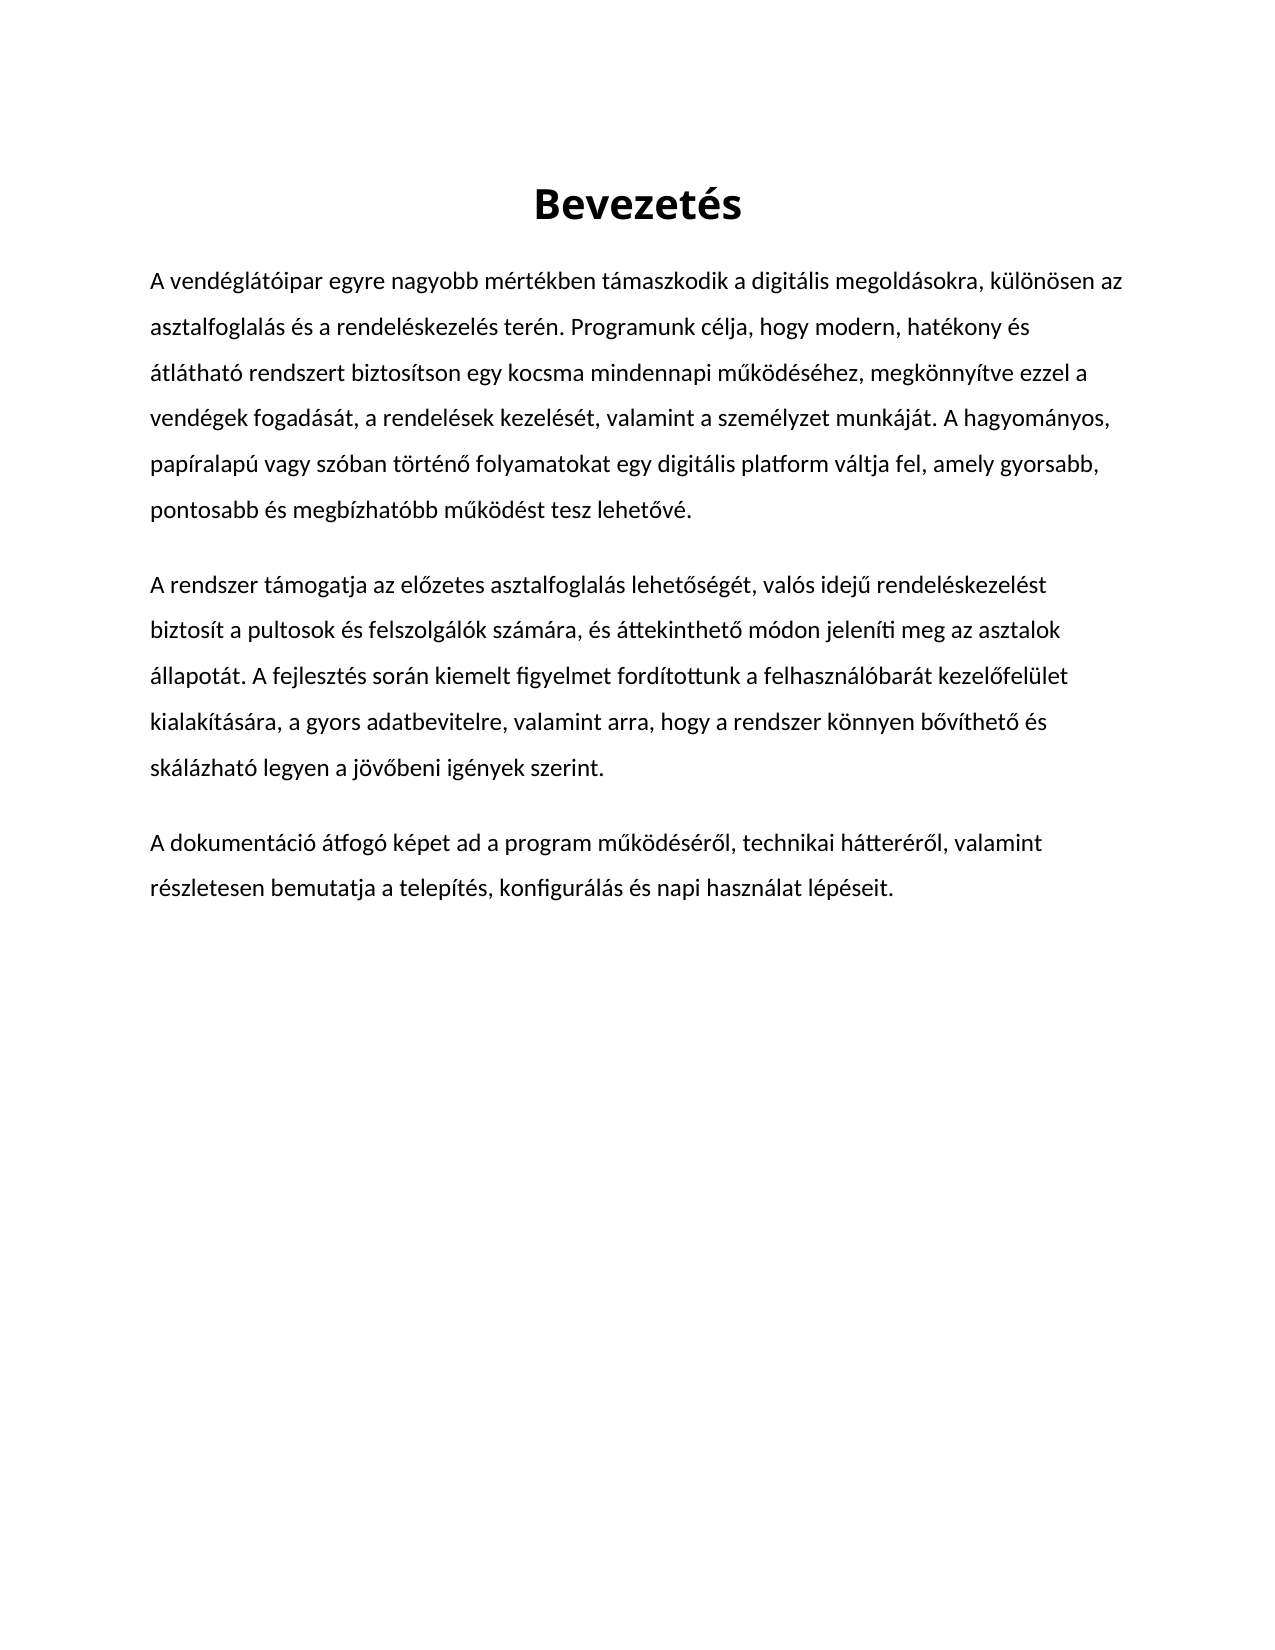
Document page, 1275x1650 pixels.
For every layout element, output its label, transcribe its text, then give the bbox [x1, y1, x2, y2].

text A dokumentáció átfogó képet ad a program működéséről, technikai hátteréről, valamint részletesen bemutatja a telepítés, konfigurálás és napi használat lépéseit. [150, 827, 1125, 903]
text A rendszer támogatja az előzetes asztalfoglalás lehetőségét, valós idejű rendeléskezelést biztosít a pultosok és felszolgálók számára, és áttekinthető módon jeleníti meg az asztalok állapotát. A fejlesztés során kiemelt figyelmet fordítottunk a felhasználóbarát kezelőfelület kialakítására, a gyors adatbevitelre, valamint arra, hogy a rendszer könnyen bővíthető és skálázható legyen a jövőbeni igények szerint. [150, 569, 1125, 782]
subtitle Bevezetés [150, 175, 1125, 232]
text A vendéglátóipar egyre nagyobb mértékben támaszkodik a digitális megoldásokra, különösen az asztalfoglalás és a rendeléskezelés terén. Programunk célja, hogy modern, hatékony és átlátható rendszert biztosítson egy kocsma mindennapi működéséhez, megkönnyítve ezzel a vendégek fogadását, a rendelések kezelését, valamint a személyzet munkáját. A hagyományos, papíralapú vagy szóban történő folyamatokat egy digitális platform váltja fel, amely gyorsabb, pontosabb és megbízhatóbb működést tesz lehetővé. [150, 265, 1125, 524]
